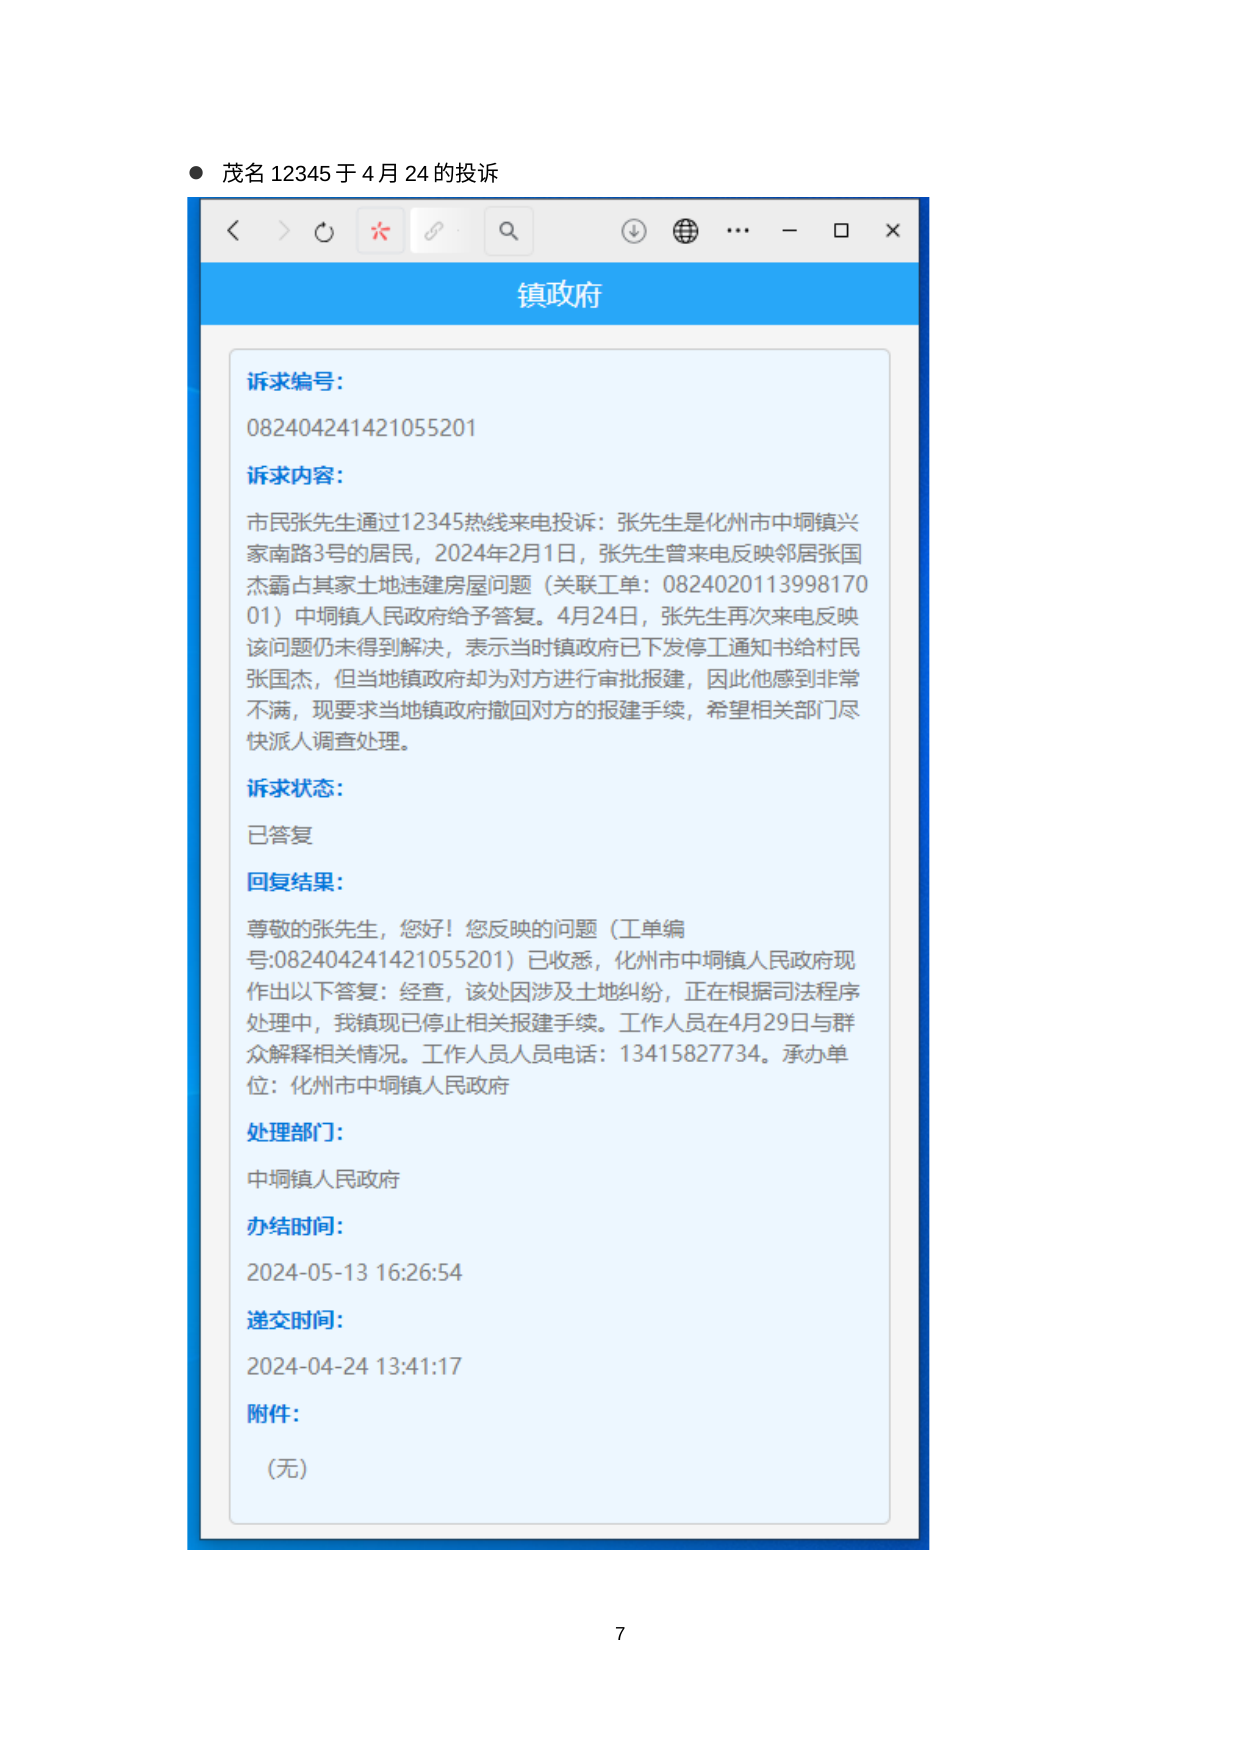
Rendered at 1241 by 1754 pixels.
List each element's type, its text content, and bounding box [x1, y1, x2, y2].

picture [187, 197, 930, 1550]
list 茂名12345于4月24的投诉 [187, 151, 1053, 192]
